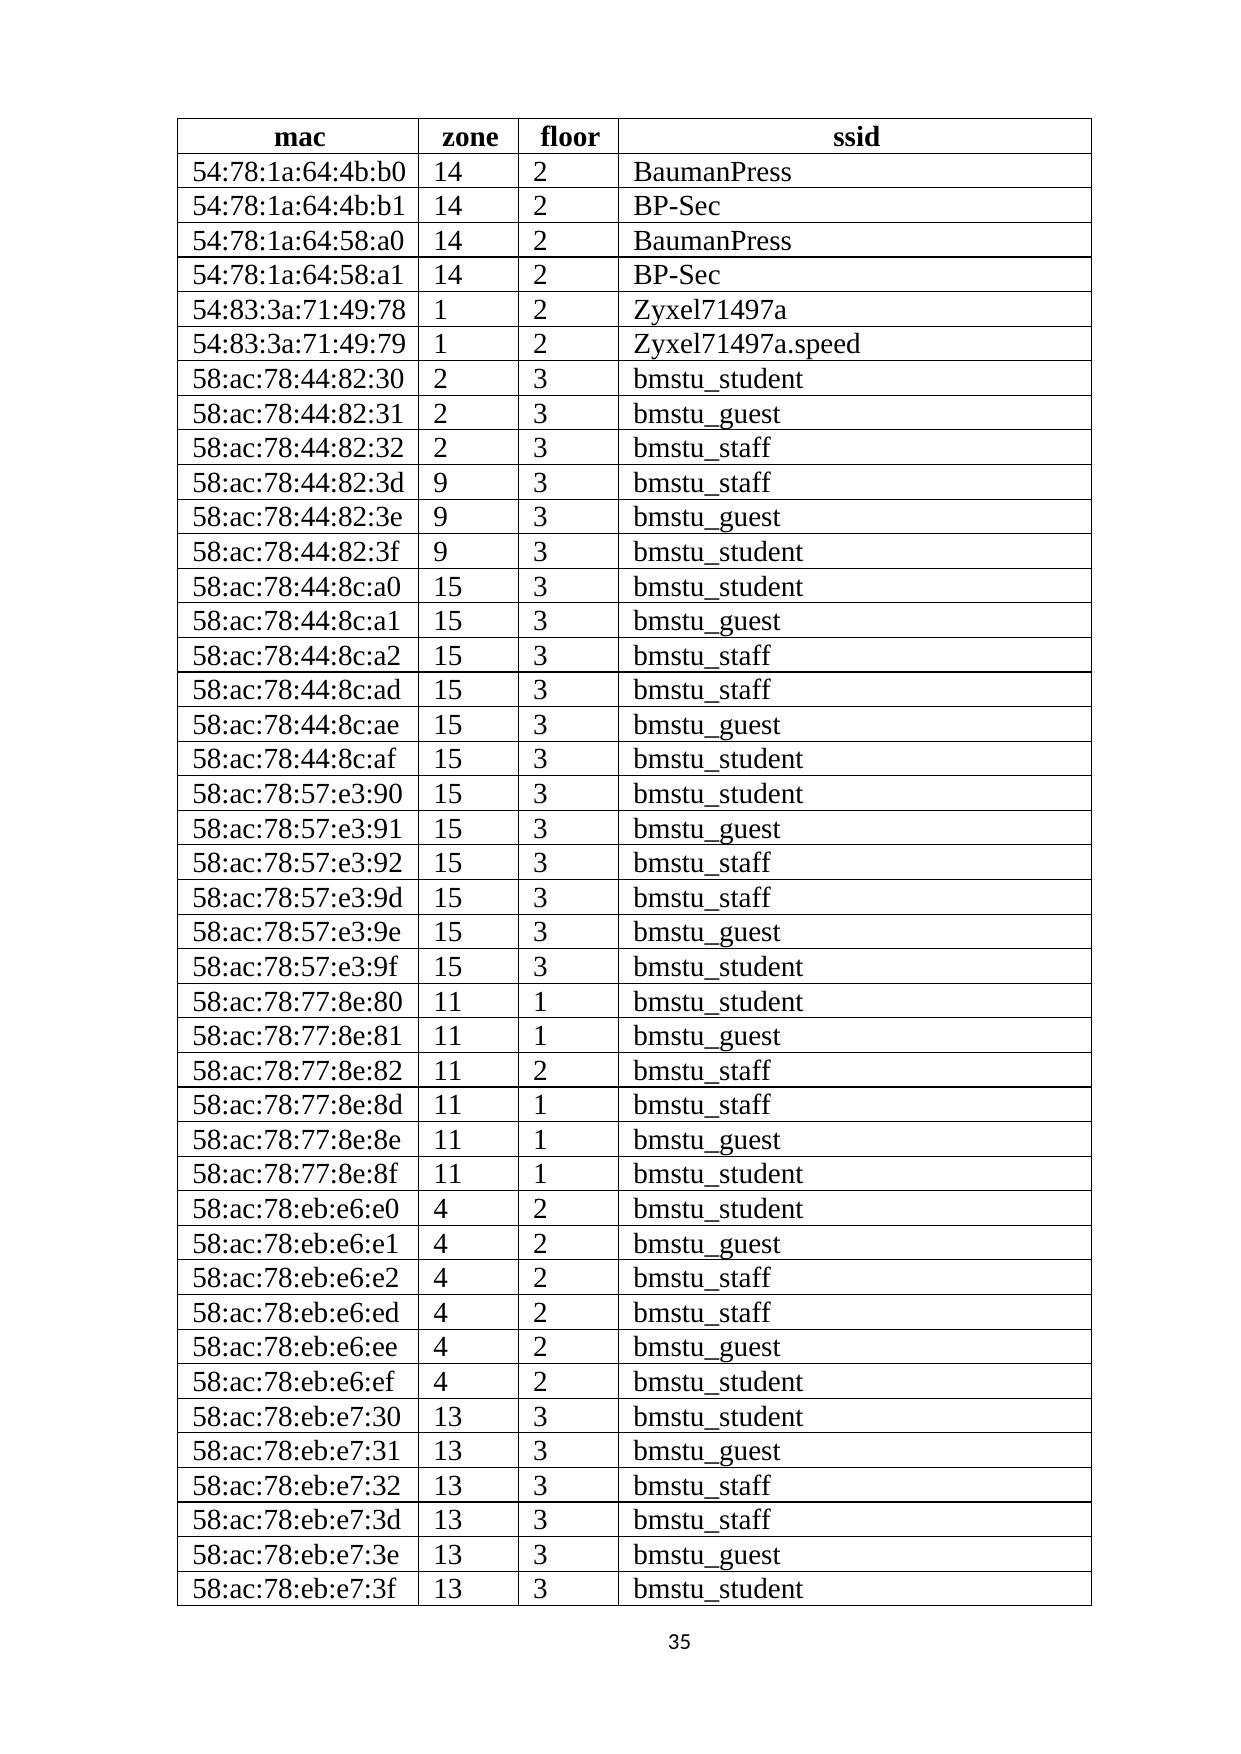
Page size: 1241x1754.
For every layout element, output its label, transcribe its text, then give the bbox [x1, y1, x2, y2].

table_cell 58:ac:78:eb:e6:e1 [178, 1226, 418, 1259]
table_cell 58:ac:78:77:8e:82 [178, 1053, 418, 1086]
table_cell BaumanPress [619, 154, 1091, 187]
table_cell 58:ac:78:77:8e:8d [178, 1088, 418, 1121]
table_cell 15 [419, 569, 518, 602]
table_cell 13 [419, 1572, 518, 1605]
table_cell 4 [419, 1191, 518, 1225]
table_cell 2 [519, 1295, 618, 1328]
table_cell 3 [519, 707, 618, 741]
table_cell 54:78:1a:64:58:a0 [178, 223, 418, 256]
table_cell 3 [519, 776, 618, 810]
table_cell 3 [519, 534, 618, 568]
table_cell 1 [419, 327, 518, 360]
table_cell 58:ac:78:44:82:30 [178, 361, 418, 395]
table_cell bmstu_staff [619, 1295, 1091, 1328]
table_cell 58:ac:78:57:e3:9e [178, 915, 418, 948]
table_cell 58:ac:78:77:8e:8e [178, 1122, 418, 1156]
table_cell bmstu_guest [619, 500, 1091, 533]
table_cell 15 [419, 949, 518, 983]
table_cell 4 [419, 1226, 518, 1259]
table_cell bmstu_student [619, 569, 1091, 602]
table_cell 11 [419, 1053, 518, 1086]
table_cell 13 [419, 1537, 518, 1571]
table_cell bmstu_guest [619, 1537, 1091, 1571]
table_cell 2 [519, 258, 618, 291]
table_cell 3 [519, 1433, 618, 1467]
table_cell 2 [419, 396, 518, 429]
table_cell 3 [519, 811, 618, 844]
table_cell 2 [519, 188, 618, 222]
table_cell 3 [519, 638, 618, 671]
table_cell 2 [519, 1053, 618, 1086]
table_cell 11 [419, 984, 518, 1017]
table_cell 3 [519, 1503, 618, 1536]
table_cell 3 [519, 742, 618, 775]
table_cell 58:ac:78:77:8e:80 [178, 984, 418, 1017]
table_cell 1 [519, 1018, 618, 1052]
table_cell 2 [419, 361, 518, 395]
table_cell 58:ac:78:57:e3:9d [178, 880, 418, 913]
table_cell bmstu_staff [619, 1260, 1091, 1294]
table_cell bmstu_guest [619, 915, 1091, 948]
table_cell 54:78:1a:64:4b:b1 [178, 188, 418, 222]
table_cell 15 [419, 915, 518, 948]
table_cell 2 [519, 154, 618, 187]
table_cell 15 [419, 707, 518, 741]
table_header zone [419, 119, 518, 153]
table_cell Zyxel71497a [619, 292, 1091, 326]
table_header floor [519, 119, 618, 153]
table_cell bmstu_student [619, 1399, 1091, 1432]
table_cell bmstu_guest [619, 396, 1091, 429]
table_cell 58:ac:78:57:e3:92 [178, 845, 418, 879]
table_cell 3 [519, 603, 618, 637]
table_cell 11 [419, 1088, 518, 1121]
table_cell 58:ac:78:eb:e6:ed [178, 1295, 418, 1328]
table_cell 2 [519, 1330, 618, 1363]
table_cell 58:ac:78:44:82:31 [178, 396, 418, 429]
table_cell bmstu_guest [619, 1330, 1091, 1363]
table_cell 4 [419, 1295, 518, 1328]
table_cell 3 [519, 673, 618, 706]
table_cell 3 [519, 880, 618, 913]
table_cell 58:ac:78:44:8c:a1 [178, 603, 418, 637]
table_cell bmstu_guest [619, 707, 1091, 741]
table_cell 9 [419, 500, 518, 533]
table_cell bmstu_guest [619, 1122, 1091, 1156]
table_cell 58:ac:78:57:e3:90 [178, 776, 418, 810]
table_cell bmstu_student [619, 776, 1091, 810]
table_cell 3 [519, 1399, 618, 1432]
table_cell 2 [519, 1226, 618, 1259]
table_cell 58:ac:78:77:8e:81 [178, 1018, 418, 1052]
table_cell 3 [519, 949, 618, 983]
table_cell bmstu_staff [619, 638, 1091, 671]
table_cell 1 [519, 1088, 618, 1121]
table_cell 58:ac:78:44:8c:a0 [178, 569, 418, 602]
table_cell bmstu_staff [619, 1088, 1091, 1121]
table_cell 11 [419, 1157, 518, 1190]
table_cell 11 [419, 1018, 518, 1052]
table_cell 13 [419, 1468, 518, 1501]
table_cell 4 [419, 1364, 518, 1398]
table_cell 58:ac:78:44:8c:ad [178, 673, 418, 706]
table_cell 1 [419, 292, 518, 326]
table_cell 2 [519, 1364, 618, 1398]
table_cell bmstu_staff [619, 673, 1091, 706]
table_cell bmstu_guest [619, 1433, 1091, 1467]
table_cell bmstu_guest [619, 811, 1091, 844]
table_cell 58:ac:78:eb:e6:e2 [178, 1260, 418, 1294]
table_cell 54:78:1a:64:58:a1 [178, 258, 418, 291]
table_cell bmstu_student [619, 534, 1091, 568]
table_header ssid [619, 119, 1091, 153]
table_cell 1 [519, 984, 618, 1017]
table_cell 15 [419, 845, 518, 879]
table_cell 2 [519, 223, 618, 256]
table_cell 58:ac:78:eb:e6:e0 [178, 1191, 418, 1225]
table_cell BP-Sec [619, 258, 1091, 291]
table_cell 9 [419, 465, 518, 498]
table_cell 58:ac:78:eb:e7:31 [178, 1433, 418, 1467]
table_cell bmstu_student [619, 1364, 1091, 1398]
table_cell 14 [419, 258, 518, 291]
table_cell 9 [419, 534, 518, 568]
table_cell 3 [519, 430, 618, 464]
table_cell Zyxel71497a.speed [619, 327, 1091, 360]
table_cell 3 [519, 1537, 618, 1571]
table_cell 14 [419, 223, 518, 256]
table_cell bmstu_student [619, 742, 1091, 775]
table_cell 15 [419, 776, 518, 810]
table_cell 3 [519, 845, 618, 879]
table_cell 58:ac:78:eb:e7:3f [178, 1572, 418, 1605]
table_cell 2 [519, 327, 618, 360]
table_cell bmstu_staff [619, 1468, 1091, 1501]
table_cell 13 [419, 1399, 518, 1432]
table_cell bmstu_guest [619, 603, 1091, 637]
table_cell 58:ac:78:eb:e6:ee [178, 1330, 418, 1363]
table_cell bmstu_student [619, 1157, 1091, 1190]
table_cell 3 [519, 500, 618, 533]
table_cell bmstu_student [619, 1191, 1091, 1225]
table_cell 54:83:3a:71:49:78 [178, 292, 418, 326]
table_cell bmstu_staff [619, 1053, 1091, 1086]
table_cell 58:ac:78:44:8c:af [178, 742, 418, 775]
table_cell 58:ac:78:44:8c:ae [178, 707, 418, 741]
table_cell 58:ac:78:eb:e7:30 [178, 1399, 418, 1432]
table_cell 3 [519, 1468, 618, 1501]
table_cell bmstu_staff [619, 1503, 1091, 1536]
table_cell bmstu_student [619, 1572, 1091, 1605]
table_cell 54:78:1a:64:4b:b0 [178, 154, 418, 187]
table_cell BaumanPress [619, 223, 1091, 256]
table_cell 3 [519, 465, 618, 498]
table_cell bmstu_staff [619, 465, 1091, 498]
table_cell 15 [419, 811, 518, 844]
table_cell bmstu_student [619, 361, 1091, 395]
table_cell BP-Sec [619, 188, 1091, 222]
table_cell 3 [519, 915, 618, 948]
table_cell 1 [519, 1122, 618, 1156]
table_cell 13 [419, 1433, 518, 1467]
table_cell 3 [519, 361, 618, 395]
table_cell bmstu_staff [619, 880, 1091, 913]
table_cell 2 [419, 430, 518, 464]
table_cell 11 [419, 1122, 518, 1156]
table_cell 4 [419, 1330, 518, 1363]
table_cell 58:ac:78:eb:e7:3e [178, 1537, 418, 1571]
table_cell 1 [519, 1157, 618, 1190]
table_header mac [178, 119, 418, 153]
table_cell 58:ac:78:44:82:3f [178, 534, 418, 568]
table_cell bmstu_student [619, 949, 1091, 983]
table_cell 58:ac:78:44:82:32 [178, 430, 418, 464]
table_cell 15 [419, 673, 518, 706]
table_cell 58:ac:78:44:82:3d [178, 465, 418, 498]
table_cell 2 [519, 1260, 618, 1294]
table_cell 15 [419, 742, 518, 775]
table_cell 58:ac:78:44:8c:a2 [178, 638, 418, 671]
table_cell 58:ac:78:eb:e6:ef [178, 1364, 418, 1398]
table_cell 15 [419, 638, 518, 671]
table_cell 3 [519, 569, 618, 602]
table_cell 58:ac:78:eb:e7:3d [178, 1503, 418, 1536]
table_cell 3 [519, 396, 618, 429]
table_cell bmstu_guest [619, 1226, 1091, 1259]
table_cell bmstu_student [619, 984, 1091, 1017]
table_cell 54:83:3a:71:49:79 [178, 327, 418, 360]
table_cell 2 [519, 292, 618, 326]
table_cell 58:ac:78:44:82:3e [178, 500, 418, 533]
table_cell bmstu_staff [619, 430, 1091, 464]
table_cell 4 [419, 1260, 518, 1294]
table_cell 14 [419, 188, 518, 222]
table_cell 3 [519, 1572, 618, 1605]
table_cell 2 [519, 1191, 618, 1225]
table_cell 15 [419, 603, 518, 637]
table_cell 58:ac:78:77:8e:8f [178, 1157, 418, 1190]
table_cell bmstu_guest [619, 1018, 1091, 1052]
table_cell 58:ac:78:eb:e7:32 [178, 1468, 418, 1501]
table_cell 58:ac:78:57:e3:9f [178, 949, 418, 983]
table_cell bmstu_staff [619, 845, 1091, 879]
table_cell 58:ac:78:57:e3:91 [178, 811, 418, 844]
table_cell 13 [419, 1503, 518, 1536]
table_cell 14 [419, 154, 518, 187]
table_cell 15 [419, 880, 518, 913]
